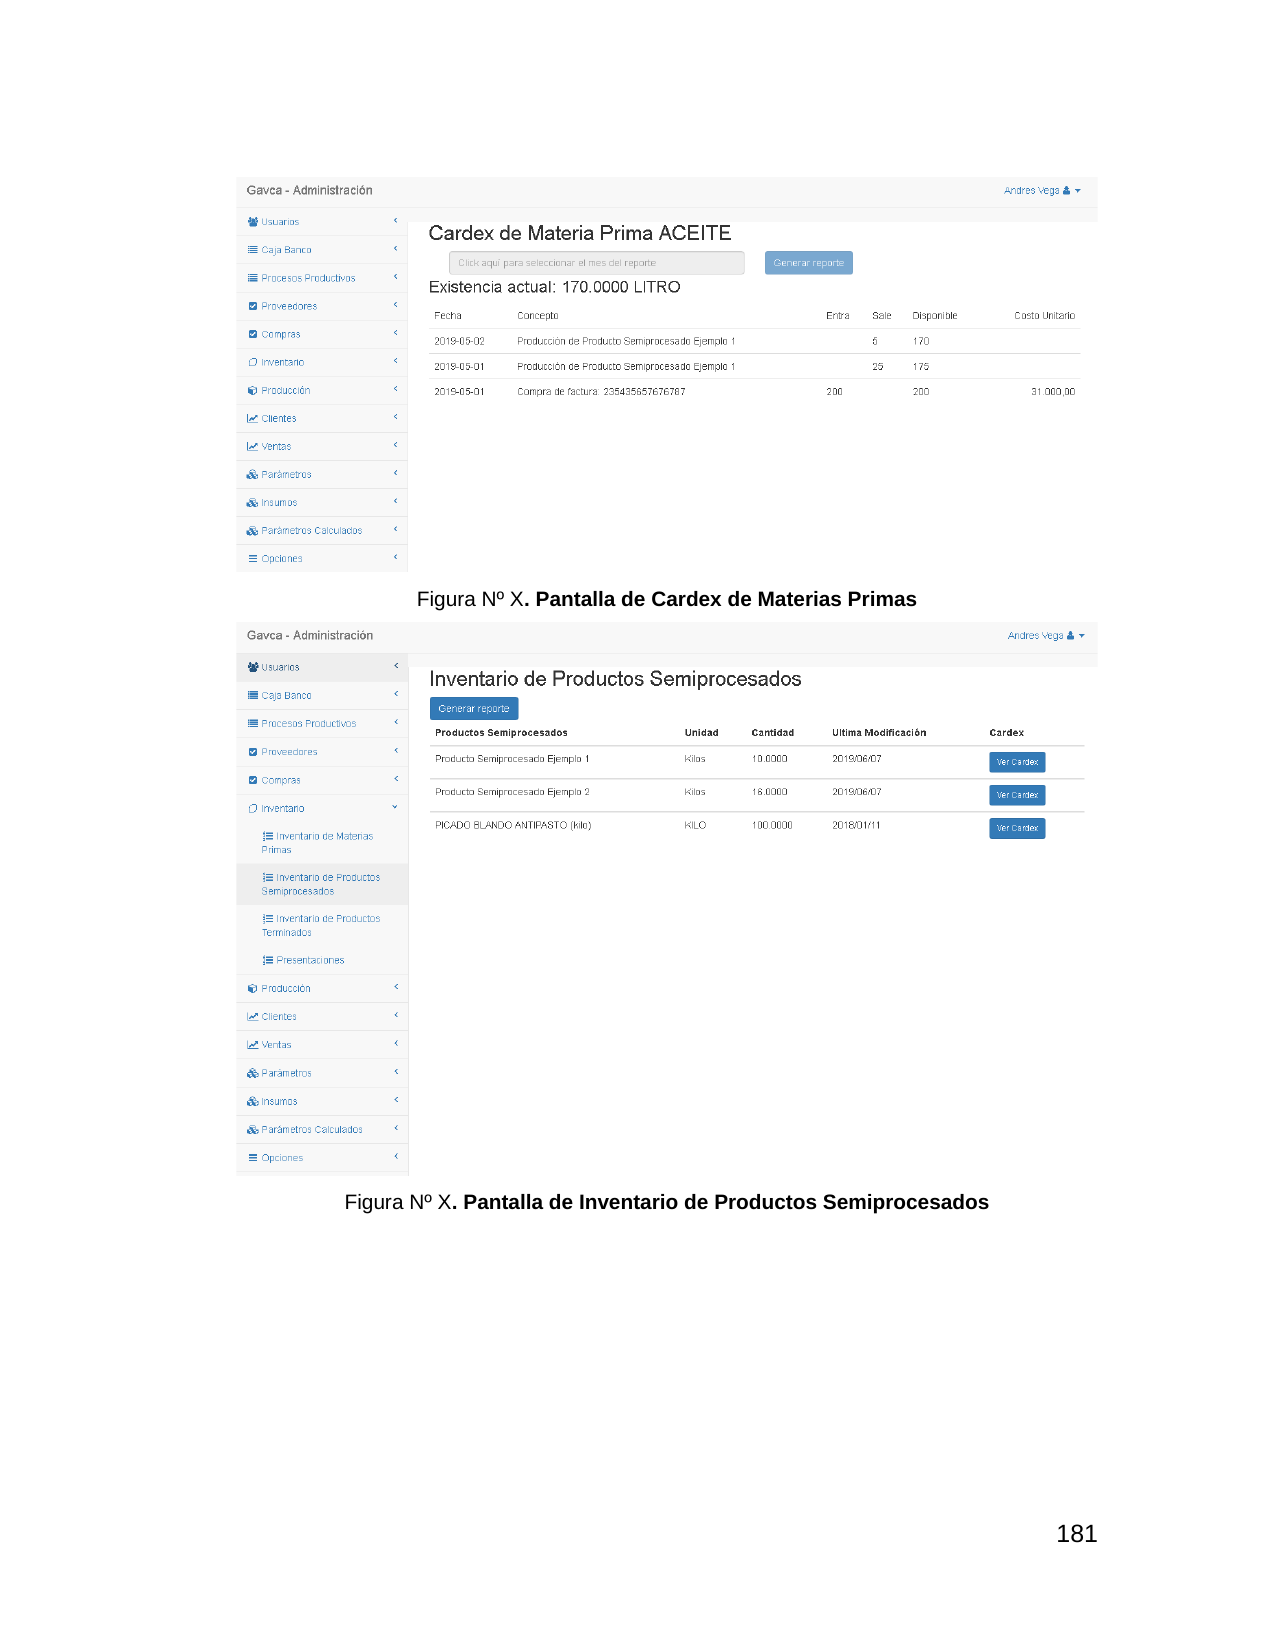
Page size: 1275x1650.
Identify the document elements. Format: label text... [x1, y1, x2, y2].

text Figura Nº X. Pantalla de Cardex de Materias Primas [236, 586, 1098, 610]
picture [236, 177, 1098, 572]
picture [236, 622, 1098, 1176]
text Figura Nº X. Pantalla de Inventario de Productos Semiprocesados [236, 1189, 1098, 1213]
